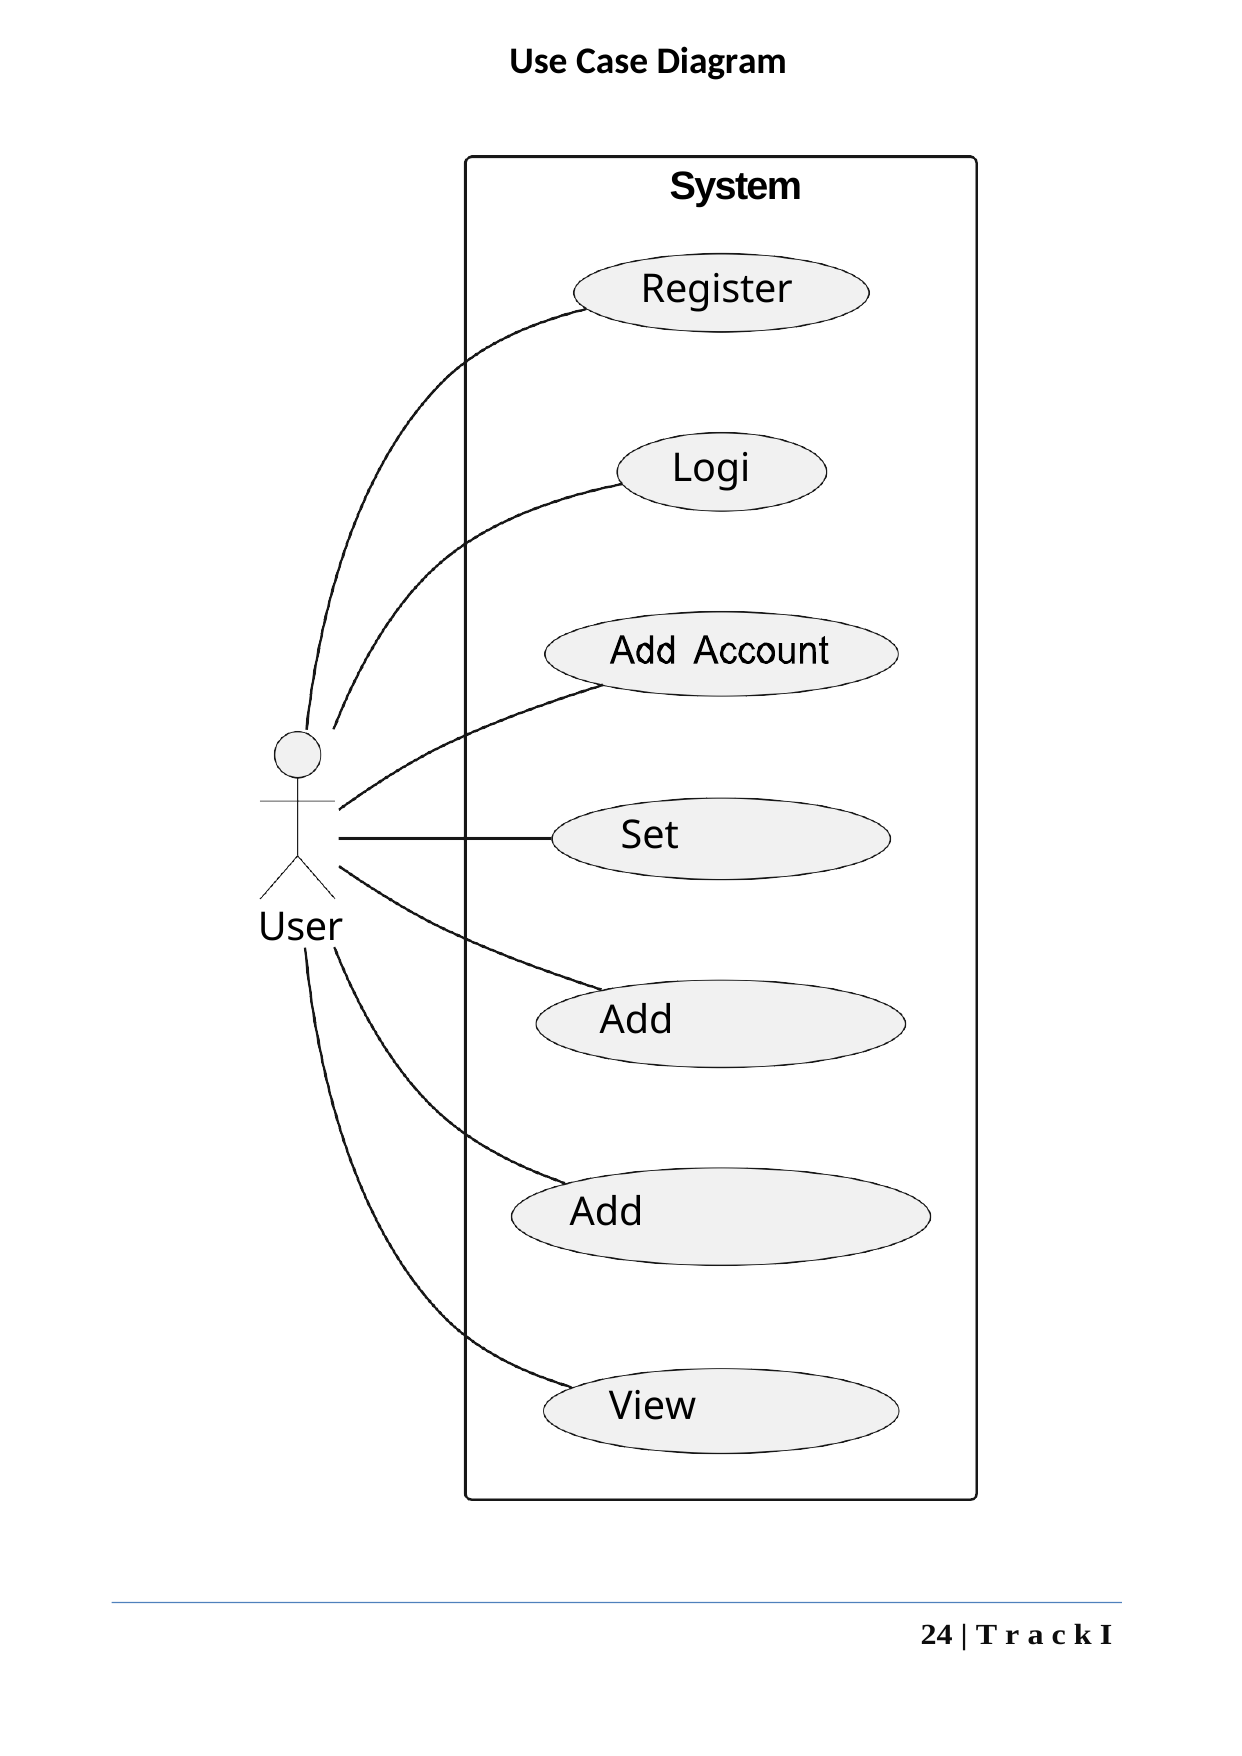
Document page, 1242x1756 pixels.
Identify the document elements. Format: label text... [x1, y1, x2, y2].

text Use Case Diagram [434, 37, 1125, 83]
picture [259, 155, 978, 1501]
